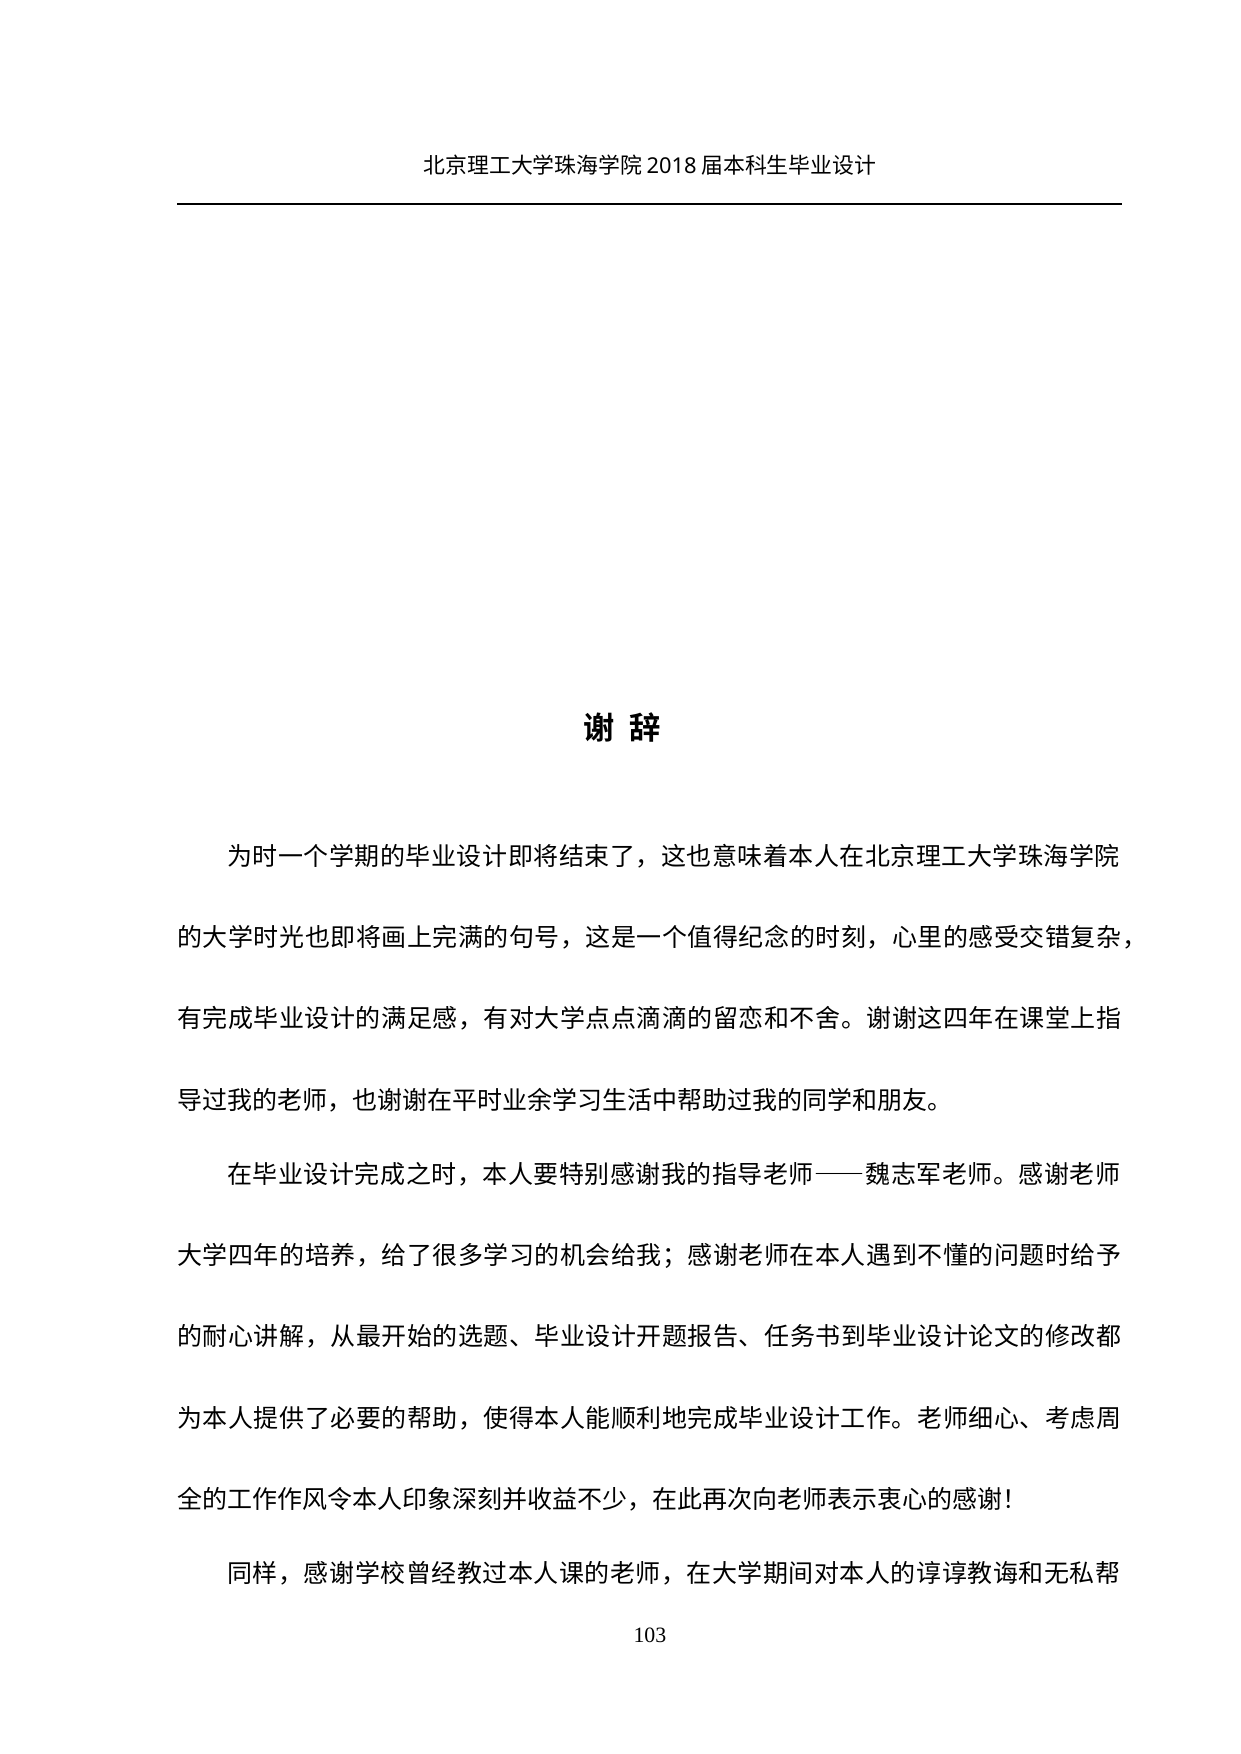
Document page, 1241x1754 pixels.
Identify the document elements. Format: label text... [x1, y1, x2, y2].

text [177, 1539, 1122, 1604]
text 为时一个学期的毕业设计即将结束了，这也意味着本人在北京理工大学珠海学院的大学时光也即将画上完满的句号，这是一个值得纪念的时刻，心里的感受交错复杂，有完成毕业设计的满足感，有对大学点点滴滴的留恋和不舍。谢谢这四年在课堂上指导过我的老师，也谢谢在平时业余学习生活中帮助过我的同学和朋友。 [177, 822, 1122, 1131]
text 谢 辞 [177, 703, 1122, 749]
text 在毕业设计完成之时，本人要特别感谢我的指导老师——魏志军老师。感谢老师大学四年的培养，给了很多学习的机会给我；感谢老师在本人遇到不懂的问题时给予的耐心讲解，从最开始的选题、毕业设计开题报告、任务书到毕业设计论文的修改都为本人提供了必要的帮助，使得本人能顺利地完成毕业设计工作。老师细心、考虑周全的工作作风令本人印象深刻并收益不少，在此再次向老师表示衷心的感谢！ [177, 1140, 1122, 1530]
